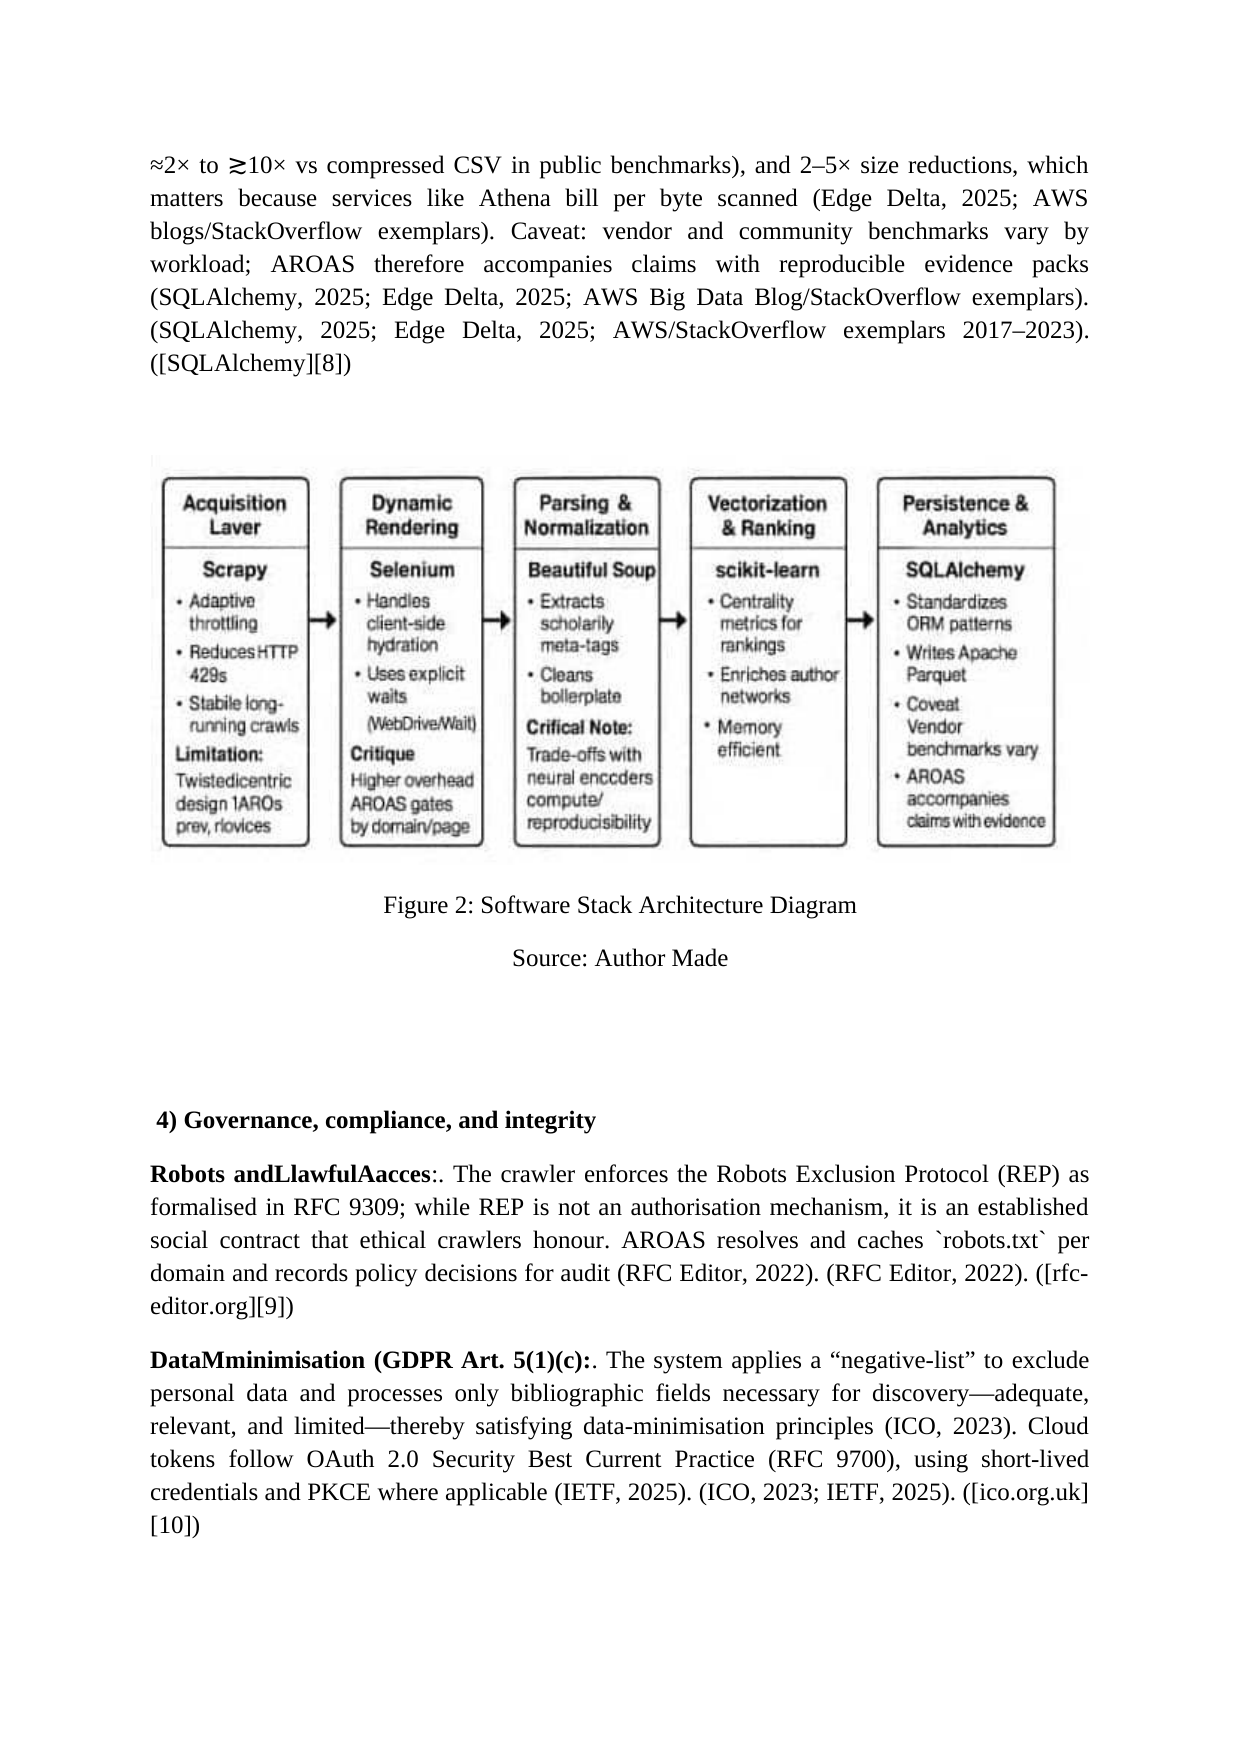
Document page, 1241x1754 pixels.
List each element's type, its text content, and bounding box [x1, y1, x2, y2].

text Figure 2: Software Stack Architecture Diagram [150, 890, 1090, 918]
text DataMminimisation (GDPR Art. 5(1)(c):. The system applies a “negative-list” to exclude personal data and processes only bibliographic fields necessary for discovery—adequate, relevant, and limited—thereby satisfying data-minimisation principles (ICO, 2023). Cloud tokens follow OAuth 2.0 Security Best Current Practice (RFC 9700), using short-lived credentials and PKCE where applicable (IETF, 2025). (ICO, 2023; IETF, 2025). ([ico.org.uk][10]) [150, 1345, 1090, 1539]
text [150, 150, 1090, 377]
text 4) Governance, compliance, and integrity [150, 1105, 1090, 1134]
text Robots andLlawfulAacces:. The crawler enforces the Robots Exclusion Protocol (REP) as formalised in RFC 9309; while REP is not an authorisation mechanism, it is an established social contract that ethical crawlers honour. AROAS resolves and caches `robots.txt` per domain and records policy decisions for audit (RFC Editor, 2022). (RFC Editor, 2022). ([rfc-editor.org][9]) [150, 1159, 1090, 1320]
picture [150, 455, 1091, 865]
text Source: Author Made [150, 943, 1090, 972]
